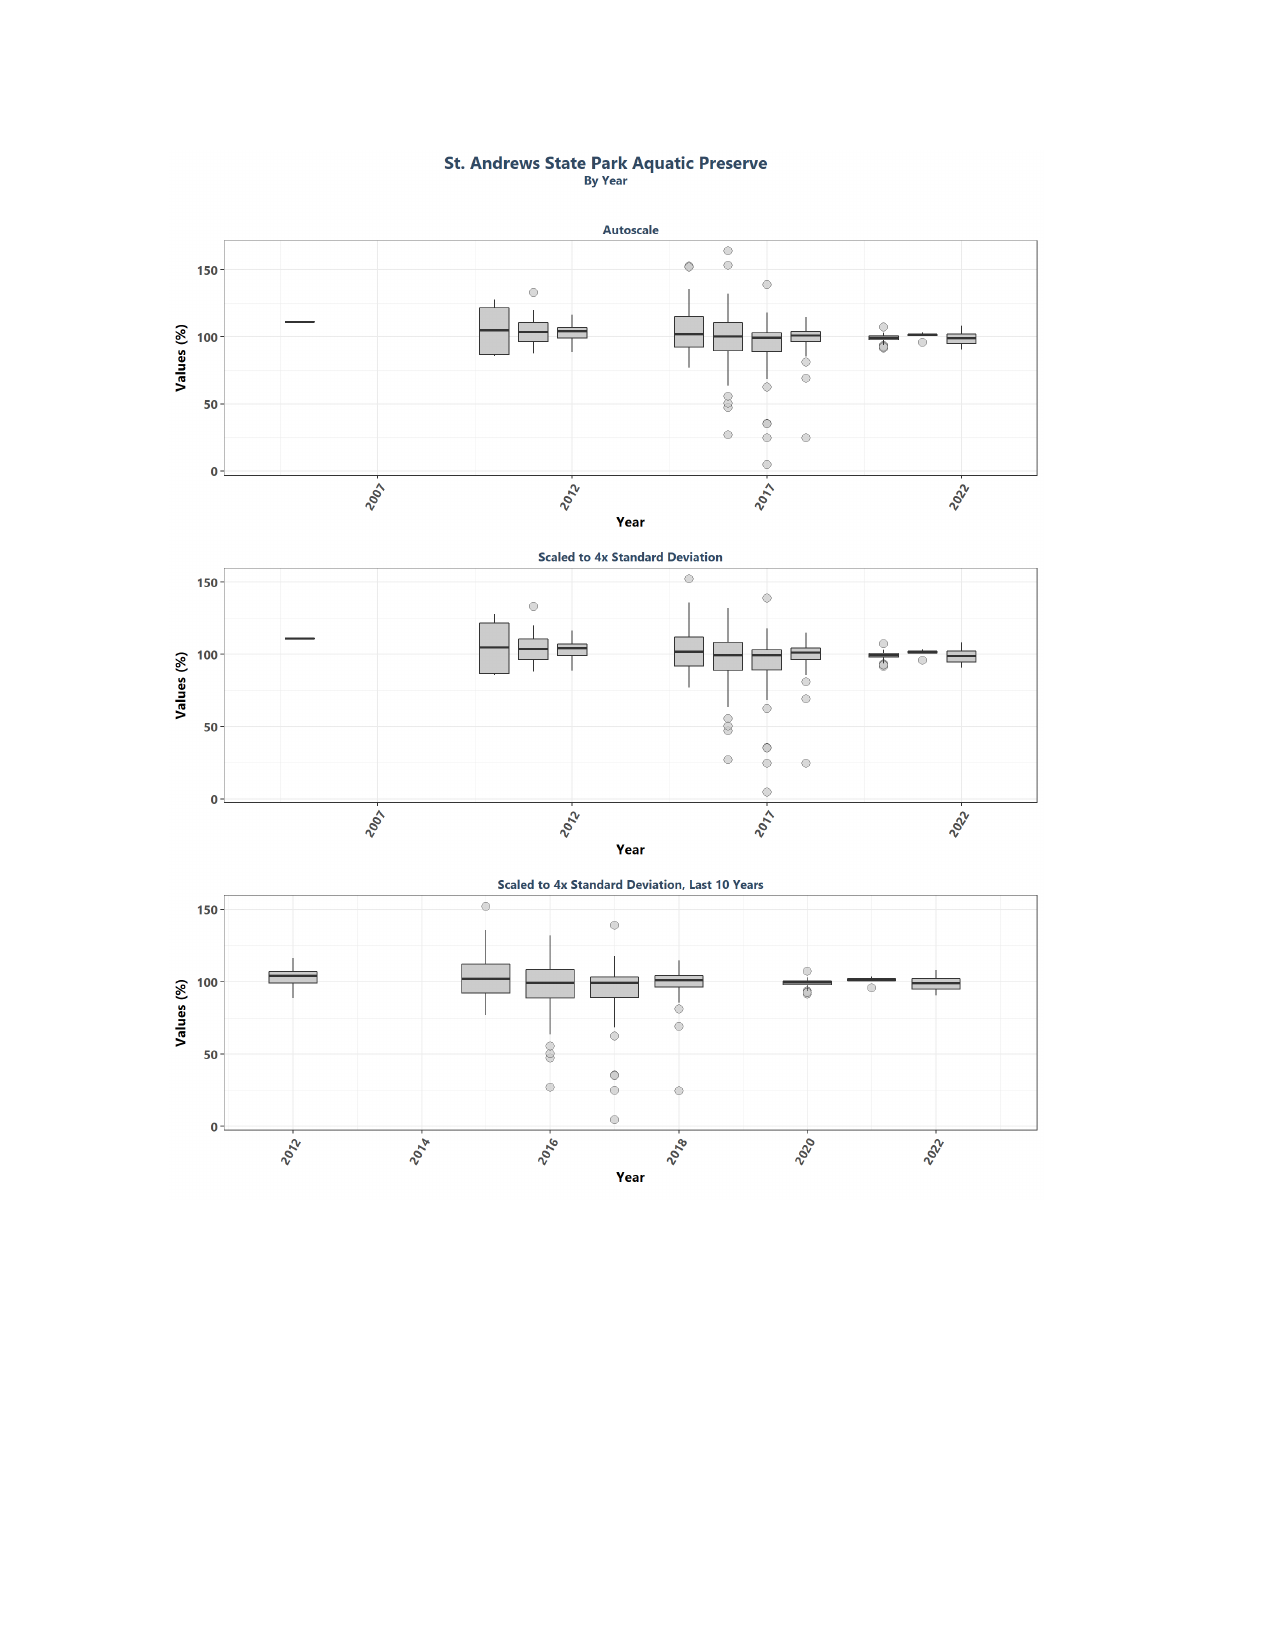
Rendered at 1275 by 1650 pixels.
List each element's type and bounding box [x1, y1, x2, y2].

picture [168, 150, 1044, 1200]
